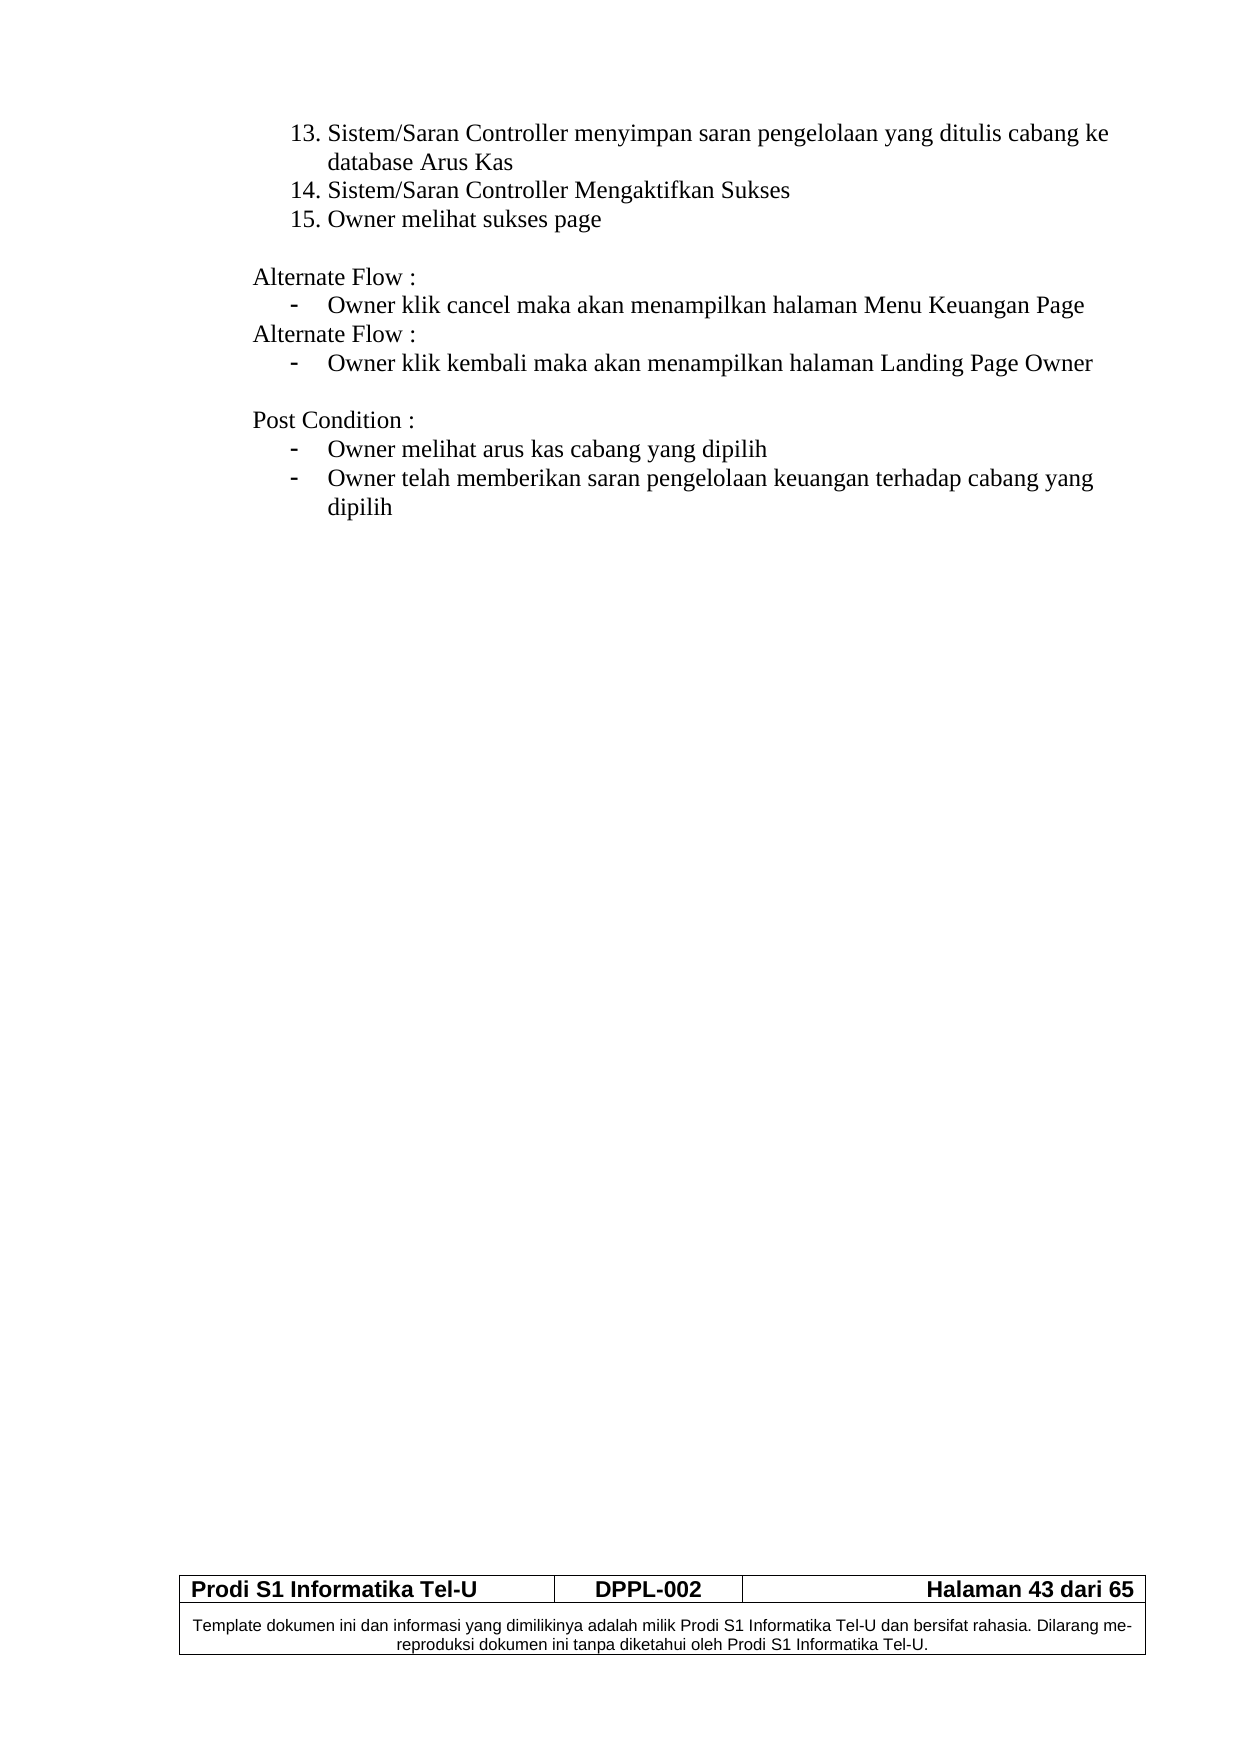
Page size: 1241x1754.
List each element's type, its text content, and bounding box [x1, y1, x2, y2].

text Alternate Flow : [252, 262, 1122, 291]
list Sistem/Saran Controller Mengaktifkan Sukses [290, 176, 1122, 204]
text Post Condition : [252, 406, 1122, 434]
list Owner telah memberikan saran pengelolaan keuangan terhadap cabang yang dipilih [290, 463, 1122, 521]
list Sistem/Saran Controller menyimpan saran pengelolaan yang ditulis cabang ke database Arus Kas [290, 118, 1122, 176]
list Owner klik kembali maka akan menampilkan halaman Landing Page Owner [290, 348, 1122, 377]
list Owner melihat arus kas cabang yang dipilih [290, 434, 1122, 463]
list Owner klik cancel maka akan menampilkan halaman Menu Keuangan Page [290, 291, 1122, 319]
text Alternate Flow : [252, 319, 1122, 348]
list Owner melihat sukses page [290, 204, 1122, 233]
